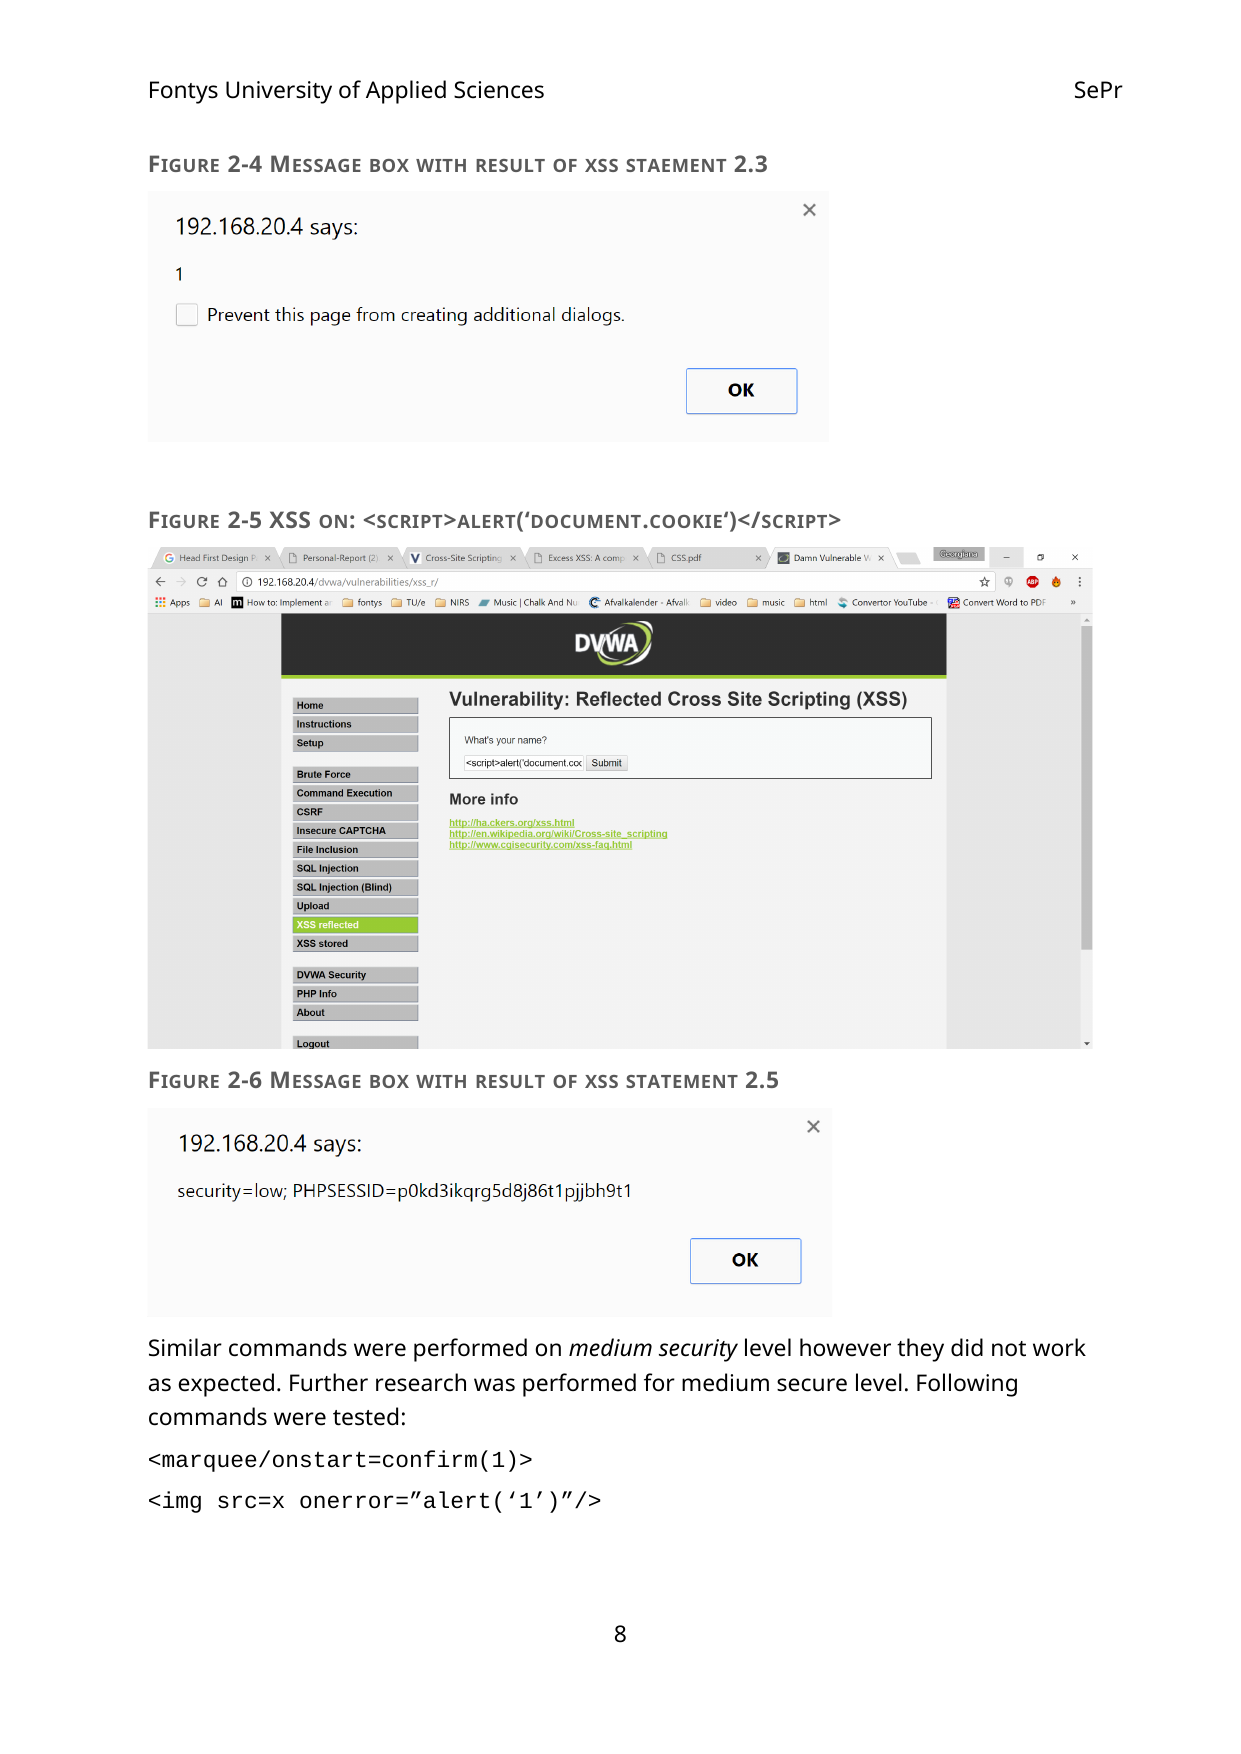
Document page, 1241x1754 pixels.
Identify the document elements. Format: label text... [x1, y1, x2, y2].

text <marquee/onstart=confirm(1)> [148, 1448, 1093, 1474]
text <img src=x onerror=”alert(‘1’)”/> [148, 1489, 1093, 1515]
picture [147, 547, 1093, 1049]
text Similar commands were performed on medium security level however they did not work as expected. Further research was performed for medium secure level. Following commands were tested: [148, 1332, 1093, 1432]
picture [147, 1108, 833, 1317]
picture [147, 191, 829, 442]
